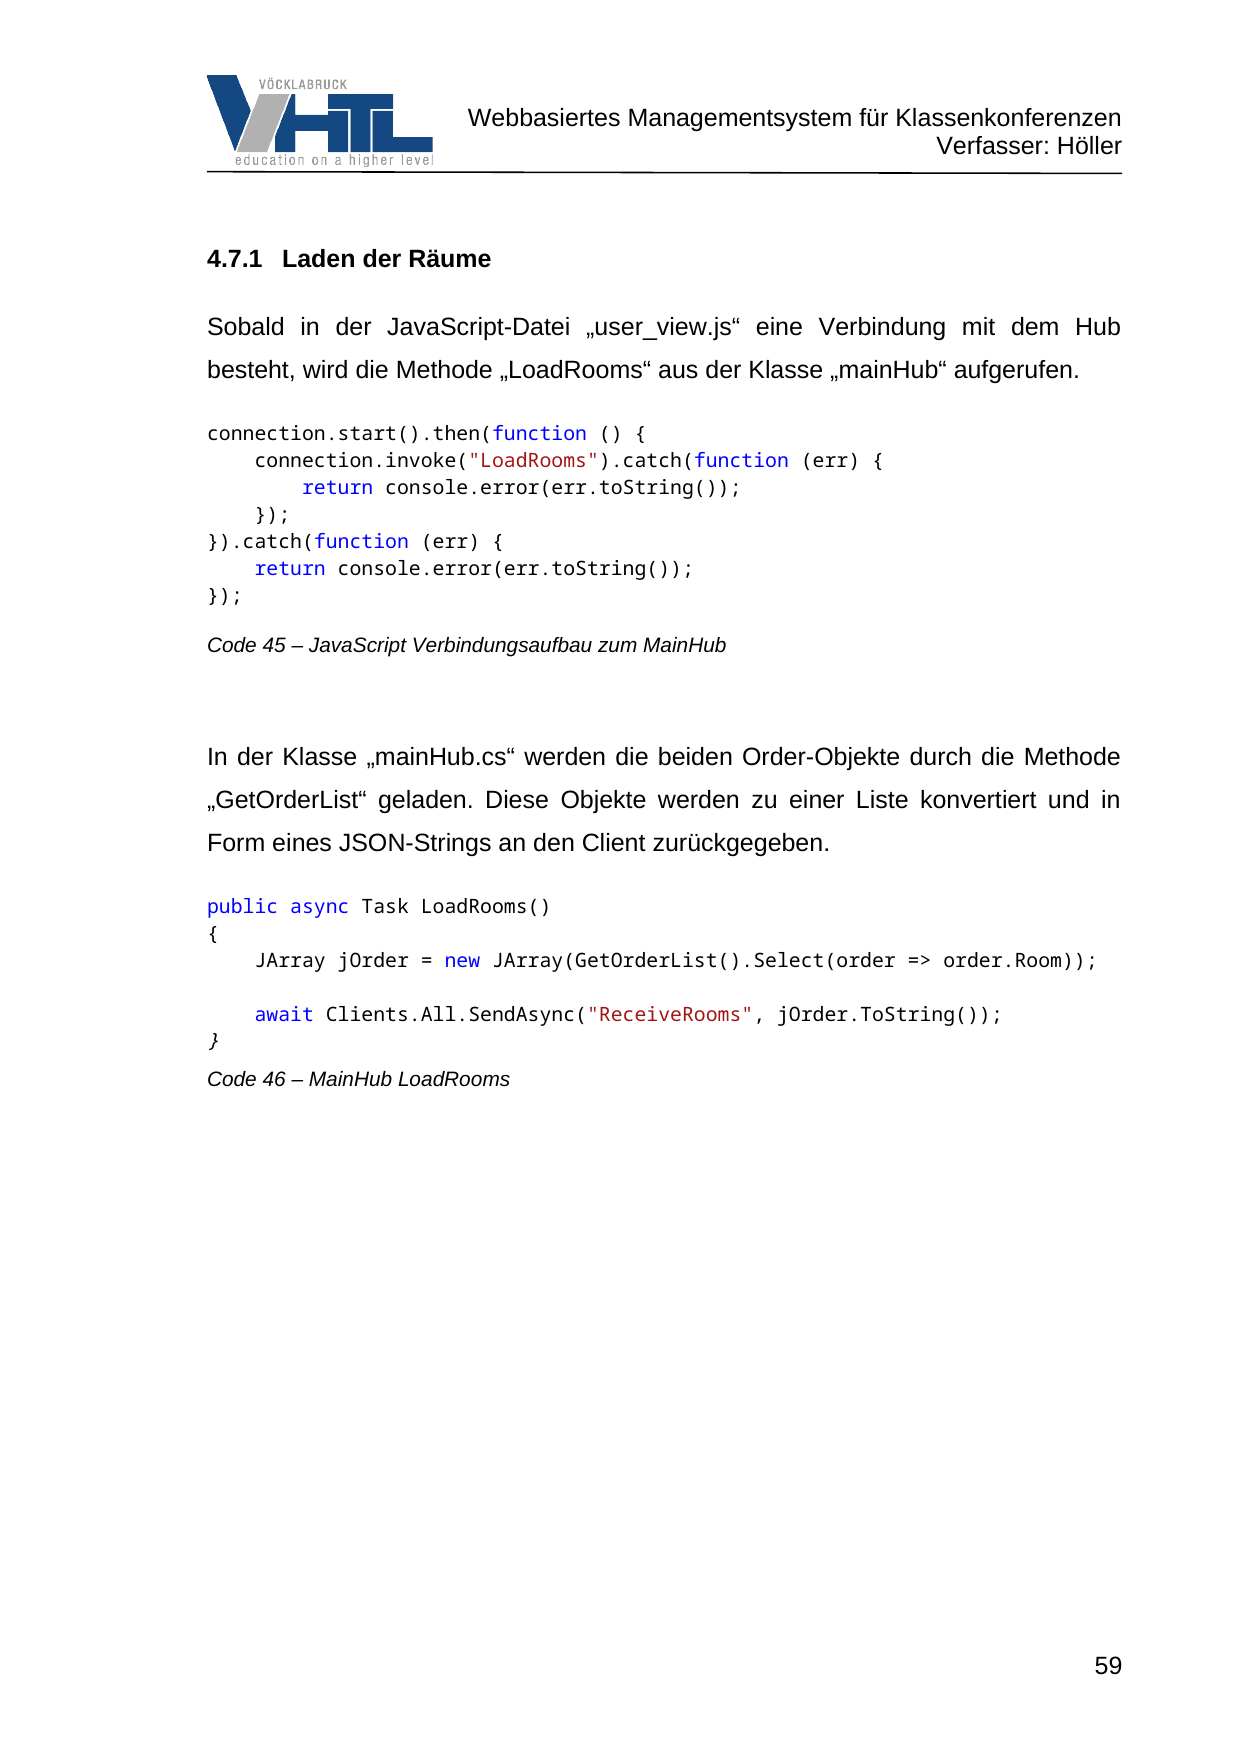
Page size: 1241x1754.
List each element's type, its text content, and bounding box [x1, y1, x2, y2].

text return console.error(err.toString()); [207, 473, 1122, 500]
text Code 46 – MainHub LoadRooms [207, 1067, 1122, 1091]
text { [207, 919, 1122, 946]
text connection.invoke("LoadRooms").catch(function (err) { [207, 446, 1122, 473]
text In der Klasse „mainHub.cs“ werden die beiden Order-Objekte durch die Methode „GetOrderList“ geladen. Diese Objekte werden zu einer Liste konvertiert und in Form eines JSON-Strings an den Client zurückgegeben. [207, 742, 1122, 857]
text } [207, 1027, 1122, 1054]
text }); [207, 581, 1122, 608]
text }).catch(function (err) { [207, 527, 1122, 554]
text }); [207, 500, 1122, 527]
text JArray jOrder = new JArray(GetOrderList().Select(order => order.Room)); [207, 946, 1122, 973]
picture [206, 75, 433, 167]
text await Clients.All.SendAsync("ReceiveRooms", jOrder.ToString()); [207, 1000, 1122, 1027]
text public async Task LoadRooms() [207, 892, 1122, 919]
text return console.error(err.toString()); [207, 554, 1122, 581]
text Code 45 – JavaScript Verbindungsaufbau zum MainHub [207, 633, 1122, 657]
text connection.start().then(function () { [207, 419, 1122, 446]
subtitle Laden der Räume [207, 244, 1122, 273]
text Sobald in der JavaScript-Datei „user_view.js“ eine Verbindung mit dem Hub besteht, wird die Methode „LoadRooms“ aus der Klasse „mainHub“ aufgerufen. [207, 312, 1122, 384]
